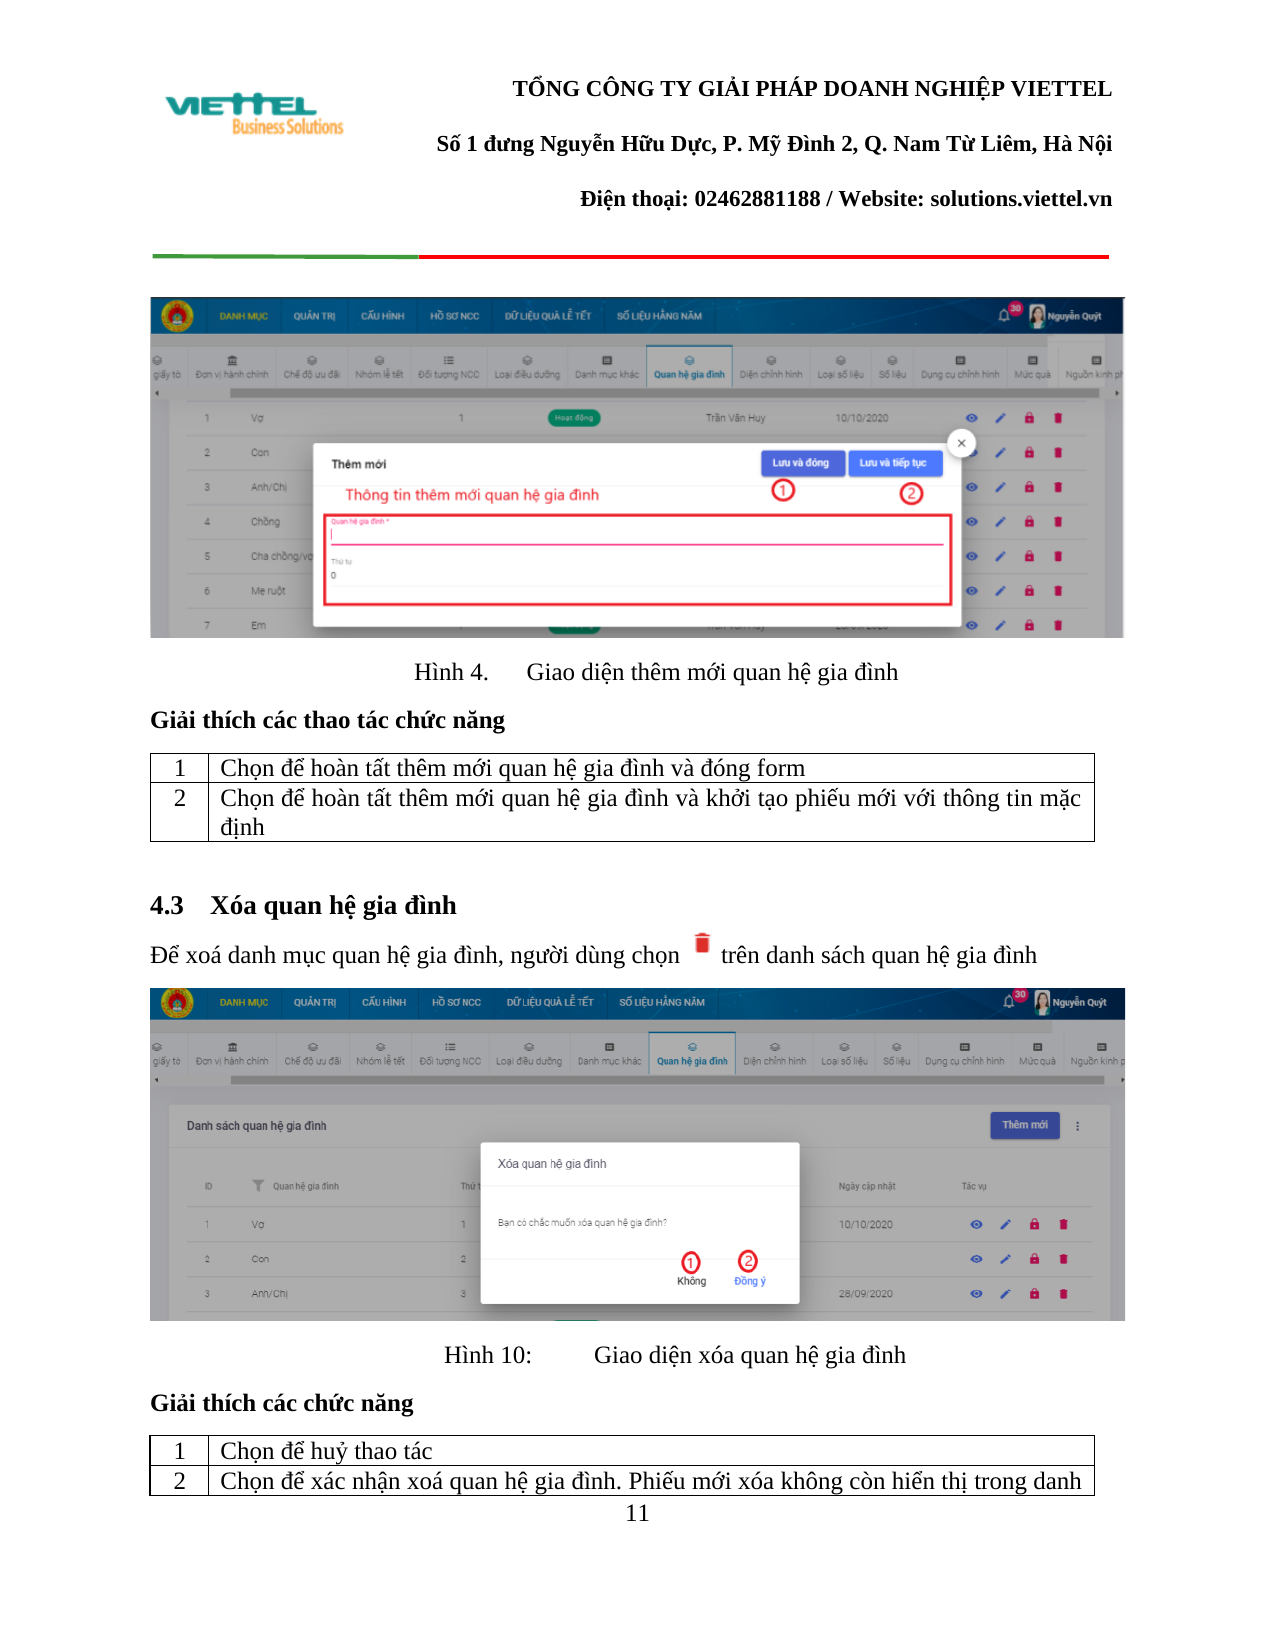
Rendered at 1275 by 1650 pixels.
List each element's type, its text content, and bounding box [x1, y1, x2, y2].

picture [190, 988, 207, 995]
list Giao diện thêm mới quan hệ gia đình [187, 657, 1125, 686]
subtitle Xóa quan hệ gia đình [150, 889, 1125, 921]
table_header 1 [151, 1436, 208, 1465]
table_header Chọn để hoàn tất thêm mới quan hệ gia đình và đóng form [209, 754, 1094, 782]
picture [686, 923, 721, 964]
table_cell 2 [151, 1466, 208, 1495]
picture [150, 297, 1125, 638]
text Giao diện xóa quan hệ gia đình [225, 1340, 1125, 1369]
table_cell Chọn để xác nhận xoá quan hệ gia đình. Phiếu mới xóa không còn hiển thị trong danh sách quan hệ gia đình [209, 1466, 1094, 1495]
list Giải thích các thao tác chức năng [150, 705, 1125, 733]
table_cell 2 [151, 783, 208, 841]
table_header 1 [151, 754, 208, 782]
list Giải thích các chức năng [150, 1388, 1125, 1416]
picture [150, 988, 1125, 1321]
text Để xoá danh mục quan hệ gia đình, người dùng chọn trên danh sách quan hệ gia đình [150, 923, 1125, 969]
table_header Chọn để huỷ thao tác [209, 1436, 1094, 1465]
table_cell Chọn để hoàn tất thêm mới quan hệ gia đình và khởi tạo phiếu mới với thông tin mặc định [209, 783, 1094, 841]
picture [700, 988, 706, 995]
picture [159, 88, 350, 139]
